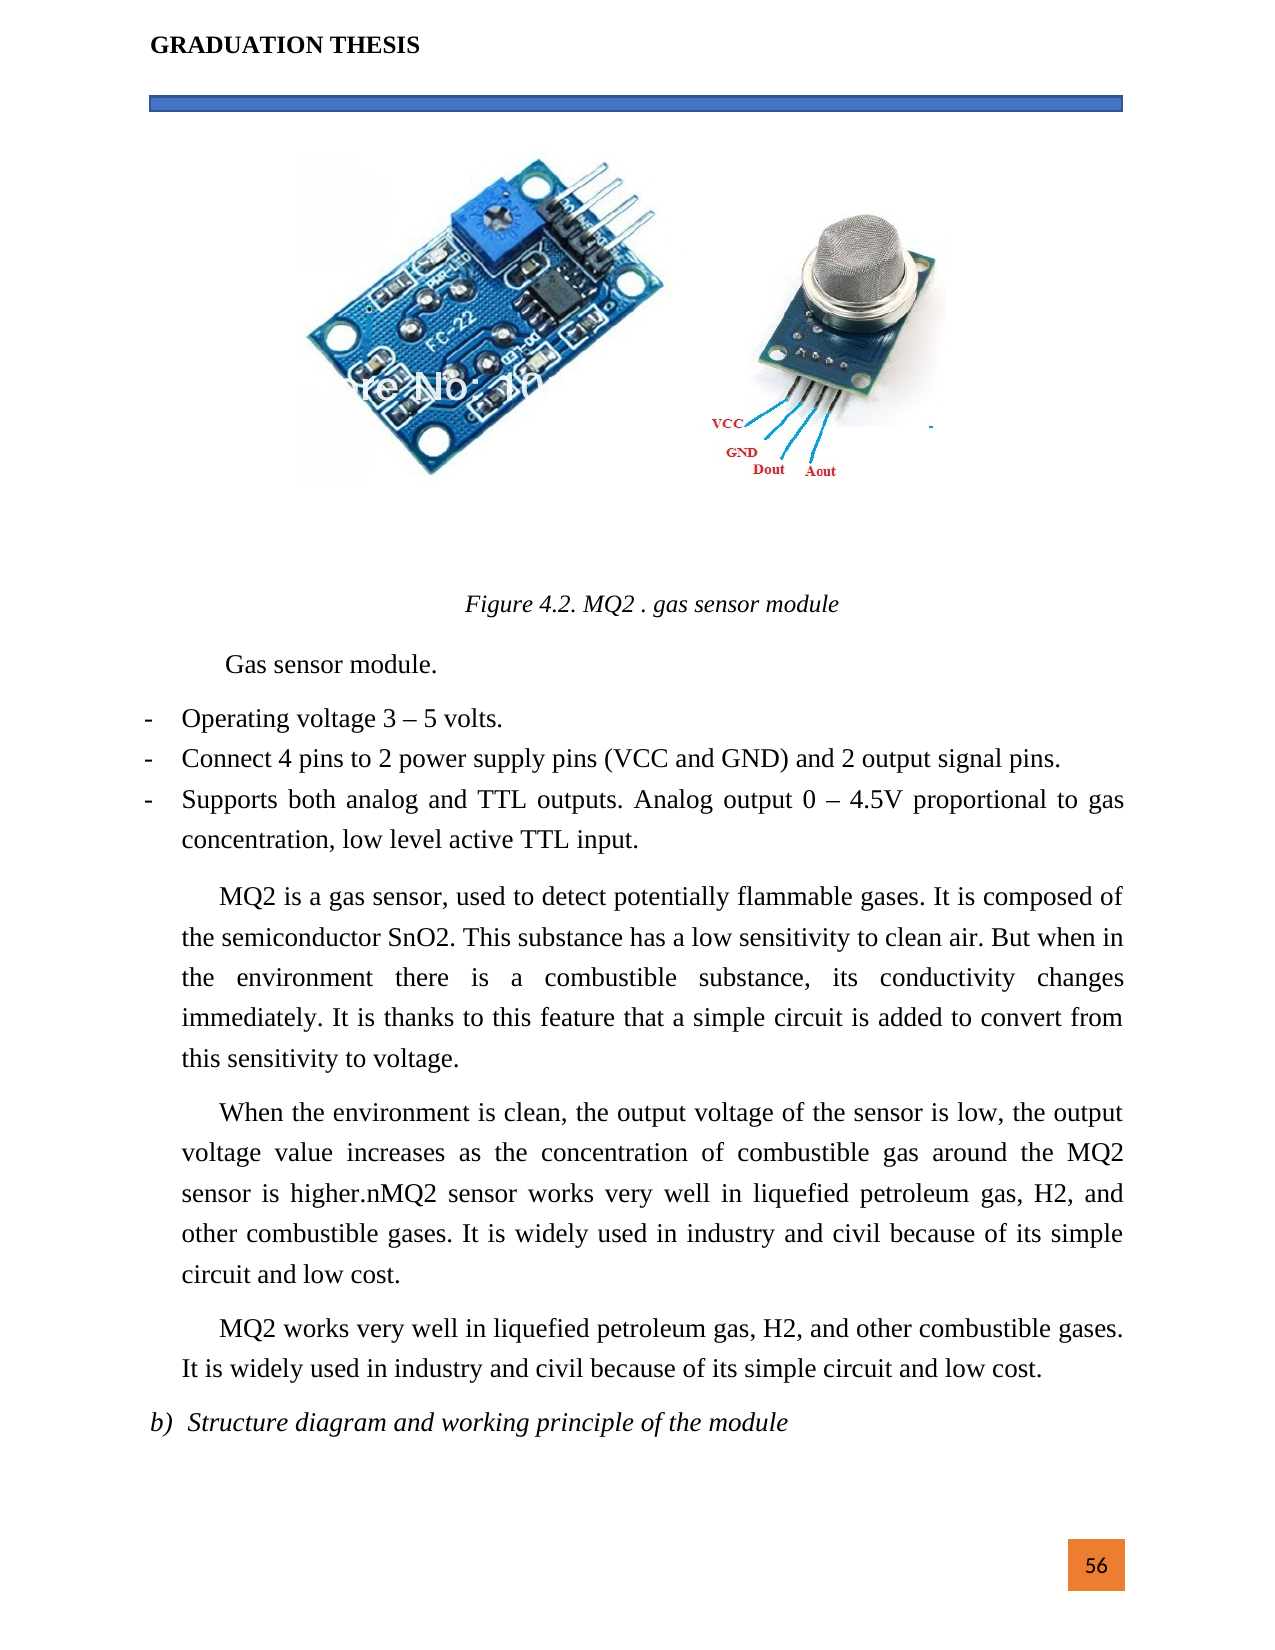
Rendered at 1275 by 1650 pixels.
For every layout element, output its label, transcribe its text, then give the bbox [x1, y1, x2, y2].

text MQ2 is a gas sensor, used to detect potentially flammable gases. It is composed of the semiconductor SnO2. This substance has a low sensitivity to clean air. But when in the environment there is a combustible substance, its conductivity changes immediately. It is thanks to this feature that a simple circuit is added to convert from this sensitivity to voltage. [181, 880, 1125, 1073]
list Structure diagram and working principle of the module [150, 1406, 1125, 1438]
text MQ2 works very well in liquefied petroleum gas, H2, and other combustible gases. It is widely used in industry and civil because of its simple circuit and low cost. [181, 1312, 1125, 1383]
list Supports both analog and TTL outputs. Analog output 0 – 4.5V proportional to gas concentration, low level active TTL input. [144, 783, 1125, 854]
picture [296, 150, 1010, 565]
text Gas sensor module. [181, 648, 1125, 679]
list Connect 4 pins to 2 power supply pins (VCC and GND) and 2 output signal pins. [144, 742, 1125, 773]
text When the environment is clean, the output voltage of the sensor is low, the output voltage value increases as the concentration of combustible gas around the MQ2 sensor is higher.nMQ2 sensor works very well in liquefied petroleum gas, H2, and other combustible gases. It is widely used in industry and civil because of its simple circuit and low cost. [181, 1096, 1125, 1289]
list Operating voltage 3 – 5 volts. [144, 702, 1125, 733]
text Figure 4.2. MQ2 . gas sensor module [181, 589, 1125, 618]
